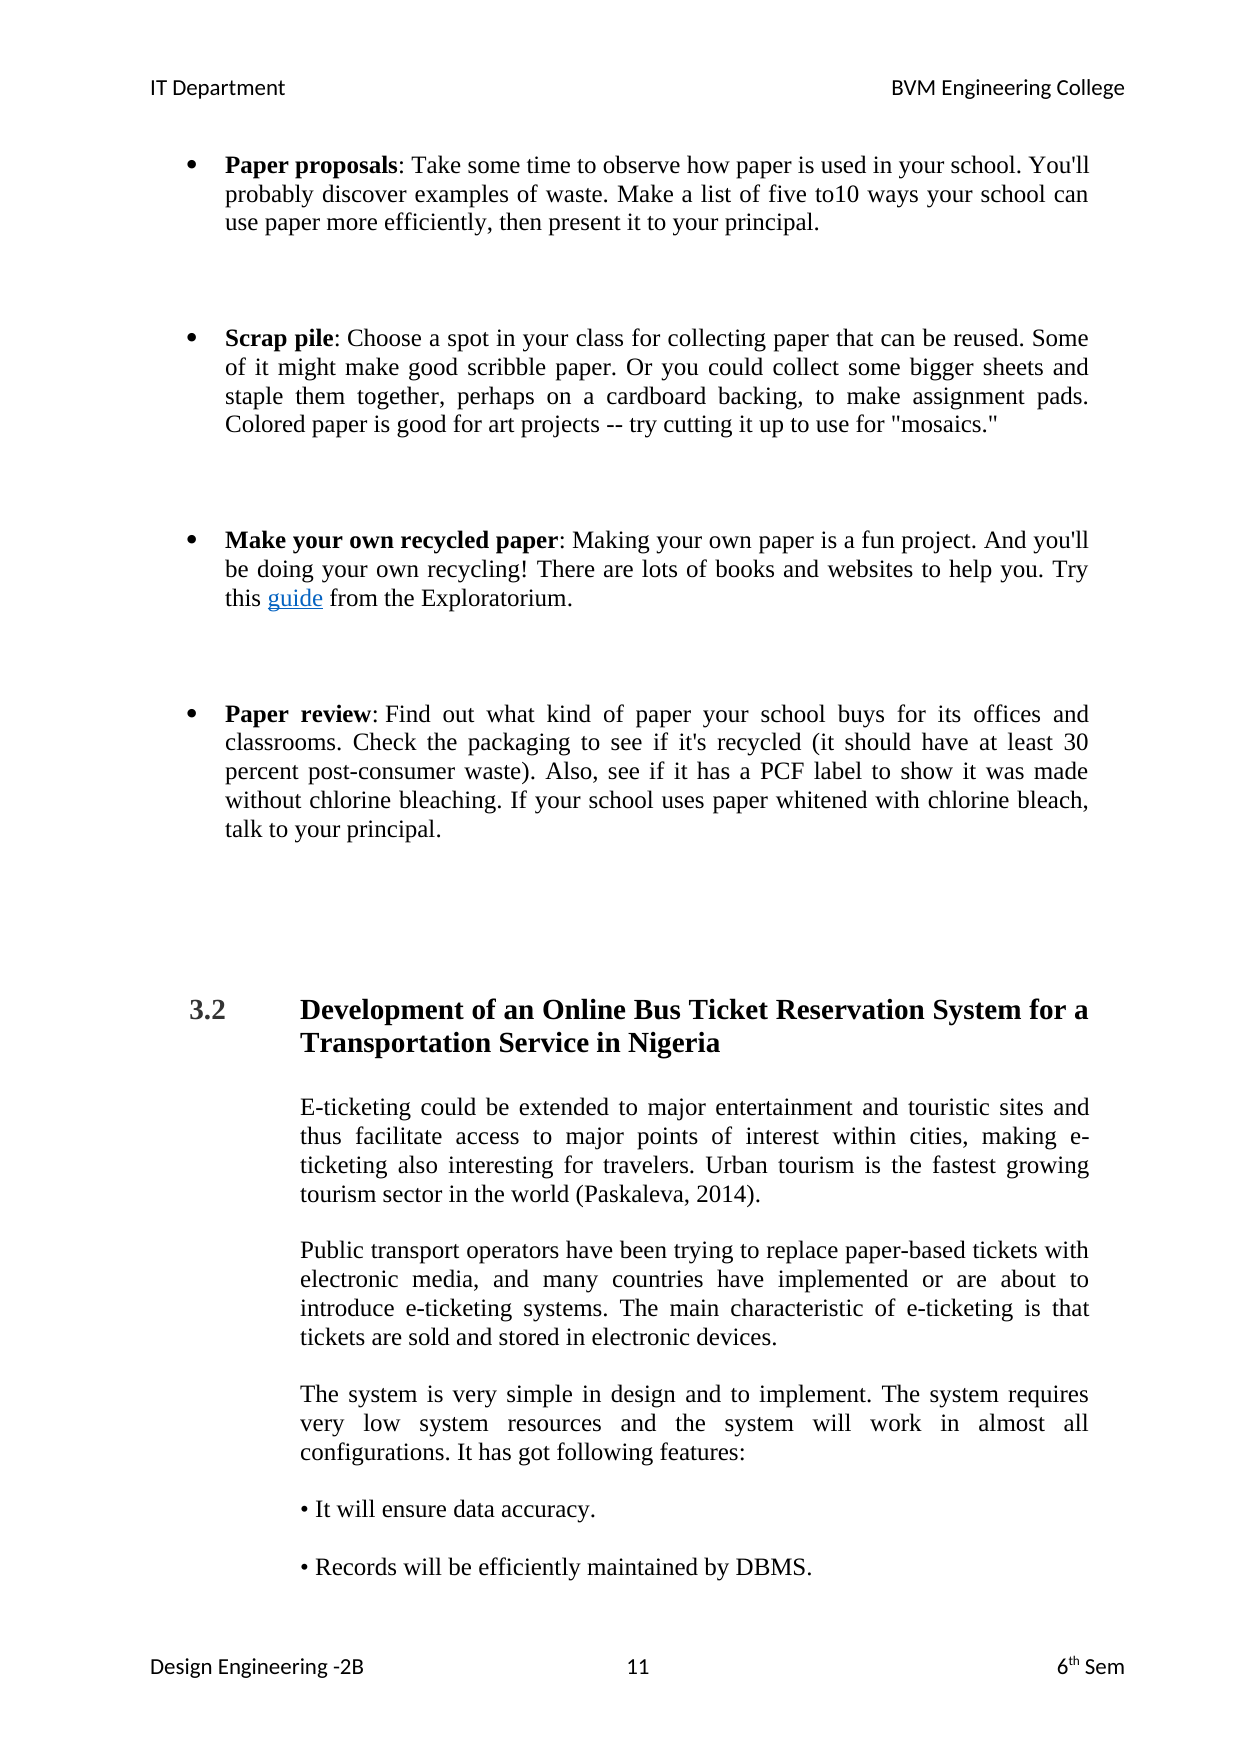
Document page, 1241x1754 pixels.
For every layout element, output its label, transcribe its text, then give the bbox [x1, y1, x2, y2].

list Public transport operators have been trying to replace paper-based tickets with electronic media, and many countries have implemented or are about to introduce e-ticketing systems. The main characteristic of e-ticketing is that tickets are sold and stored in electronic devices. [300, 1235, 1090, 1350]
list Paper review: Find out what kind of paper your school buys for its offices and classrooms. Check the packaging to see if it's recycled (it should have at least 30 percent post-consumer waste). Also, see if it has a PCF label to show it was made without chlorine bleaching. If your school uses paper whitened with chlorine bleach, talk to your principal. [187, 699, 1090, 842]
list Scrap pile: Choose a spot in your class for collecting paper that can be reused. Some of it might make good scribble paper. Or you could collect some bigger sheets and staple them together, perhaps on a cardboard backing, to make assignment pads. Colored paper is good for art projects -- try cutting it up to use for "mosaics." [187, 323, 1090, 438]
list 3.2 Development of an Online Bus Ticket Reservation System for a Transportation Service in Nigeria [189, 992, 1090, 1059]
list Make your own recycled paper: Making your own paper is a fun project. And you'll be doing your own recycling! There are lots of books and websites to help you. Try this guide from the Exploratorium. [187, 525, 1090, 612]
list • Records will be efficiently maintained by DBMS. [300, 1552, 1090, 1580]
list • It will ensure data accuracy. [300, 1494, 1090, 1523]
list Paper proposals: Take some time to observe how paper is used in your school. You'll probably discover examples of waste. Make a list of five to10 ways your school can use paper more efficiently, then present it to your principal. [187, 150, 1090, 236]
list The system is very simple in design and to implement. The system requires very low system resources and the system will work in almost all configurations. It has got following features: [300, 1379, 1090, 1465]
list E-ticketing could be extended to major entertainment and touristic sites and thus facilitate access to major points of interest within cities, making e-ticketing also interesting for travelers. Urban tourism is the fastest growing tourism sector in the world (Paskaleva, 2014). [189, 1092, 1090, 1207]
